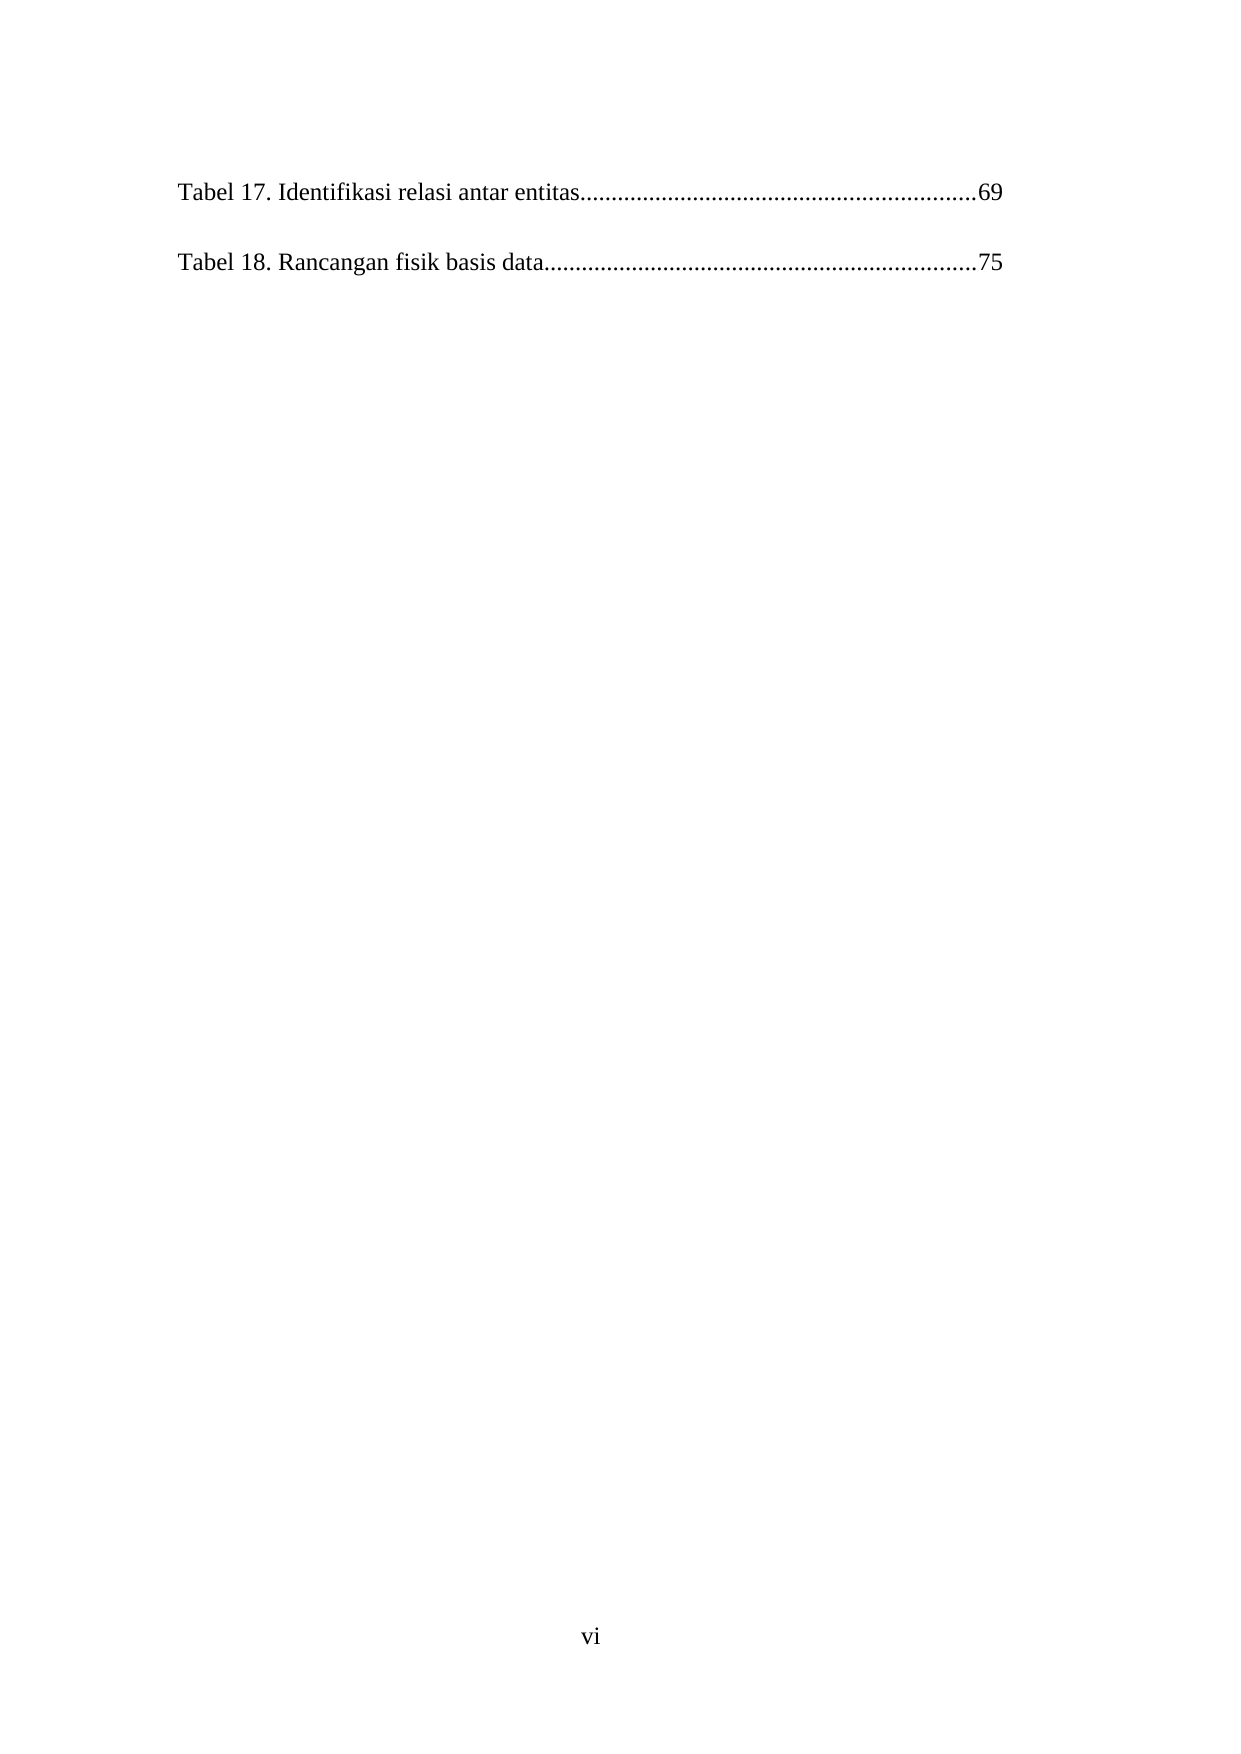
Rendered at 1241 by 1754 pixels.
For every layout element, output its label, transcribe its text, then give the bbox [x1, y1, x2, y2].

text Tabel 18. Rancangan fisik basis data 75 [177, 247, 1004, 276]
text Tabel 17. Identifikasi relasi antar entitas 69 [177, 177, 1004, 206]
